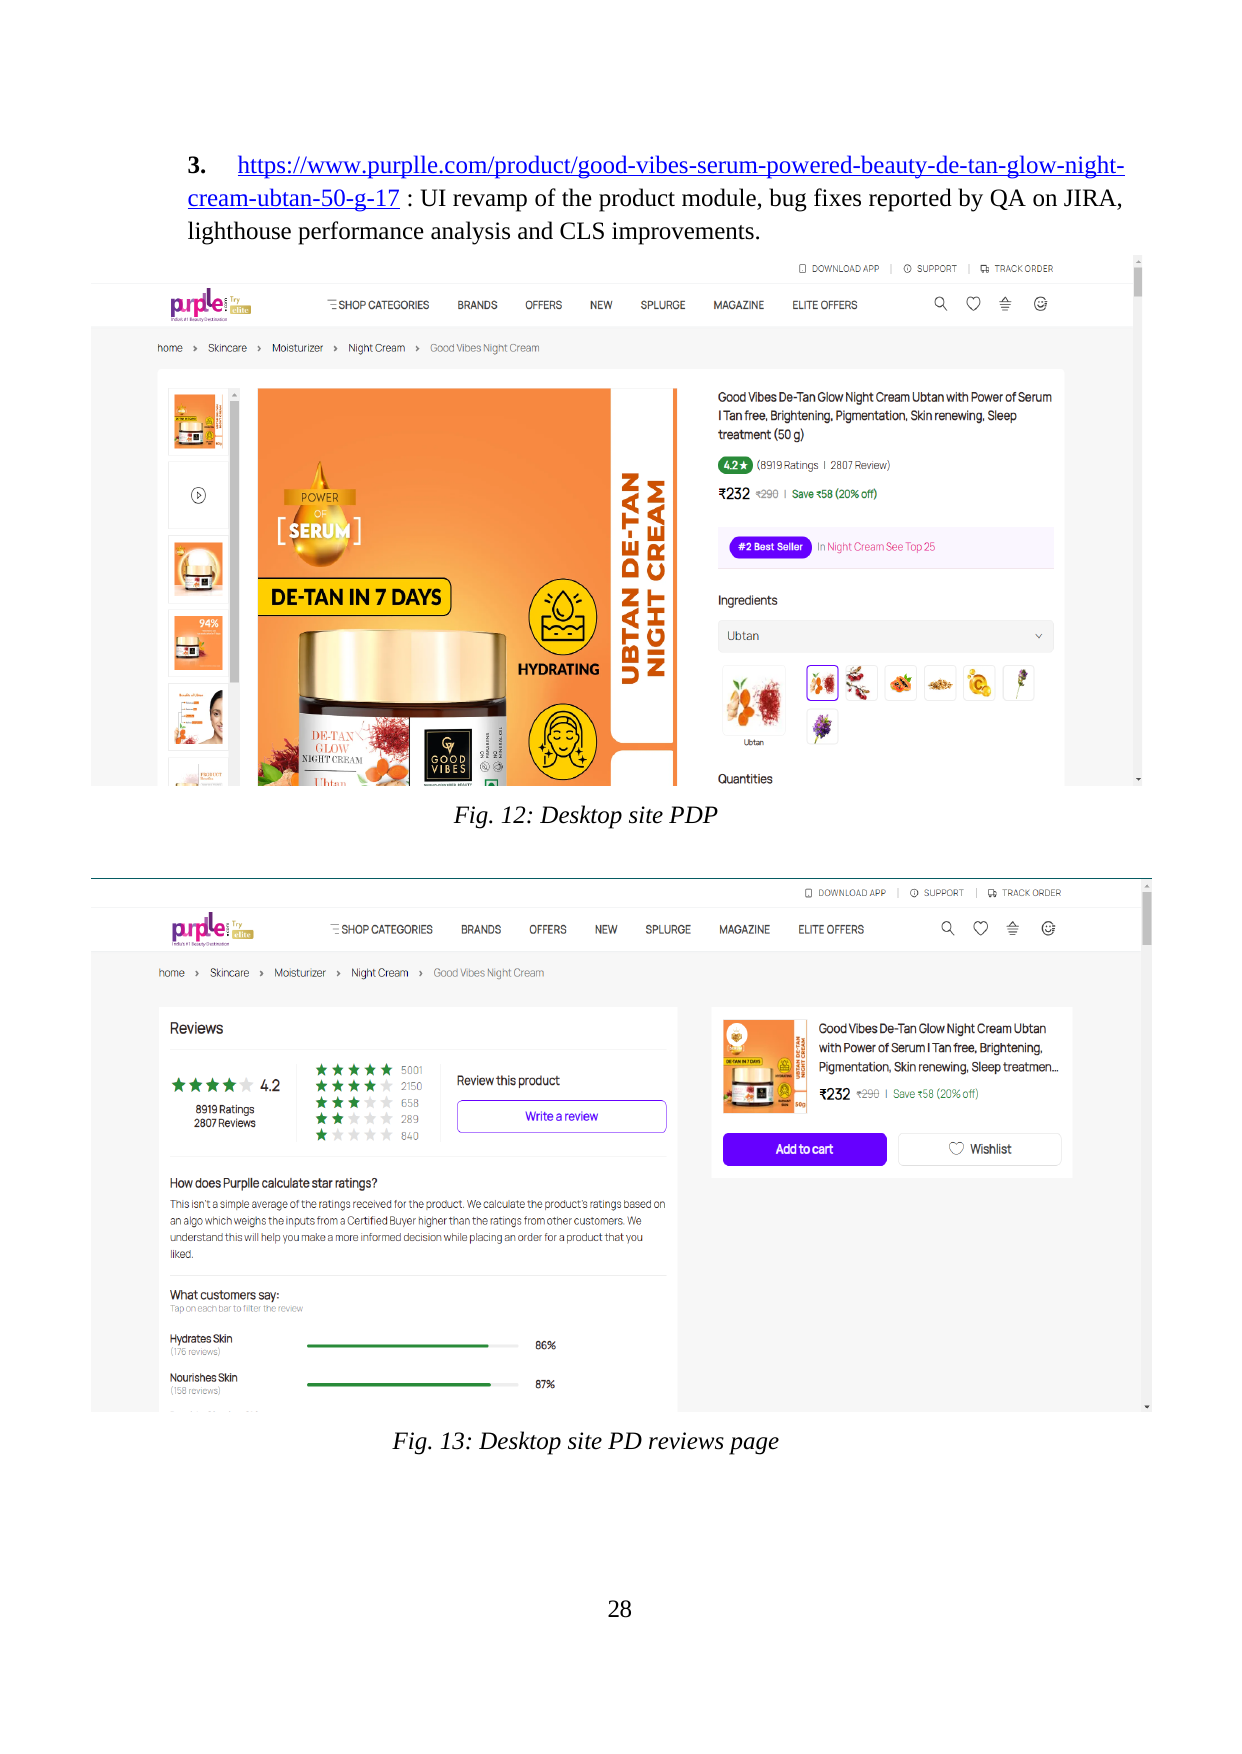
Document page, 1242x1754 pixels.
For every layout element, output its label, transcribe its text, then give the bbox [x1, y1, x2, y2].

subtitle Fig. 13: Desktop site PD reviews page [187, 1426, 984, 1455]
subtitle 3. https://www.purplle.com/product/good-vibes-serum-powered-beauty-de-tan-glow-night-cream-ubtan-50-g-17 : UI revamp of the product module, bug fixes reported by QA on JIRA, lighthouse performance analysis and CLS improvements. [187, 150, 1124, 245]
subtitle Fig. 12: Desktop site PDP [187, 800, 984, 829]
picture [91, 878, 1152, 1412]
picture [91, 255, 1143, 786]
